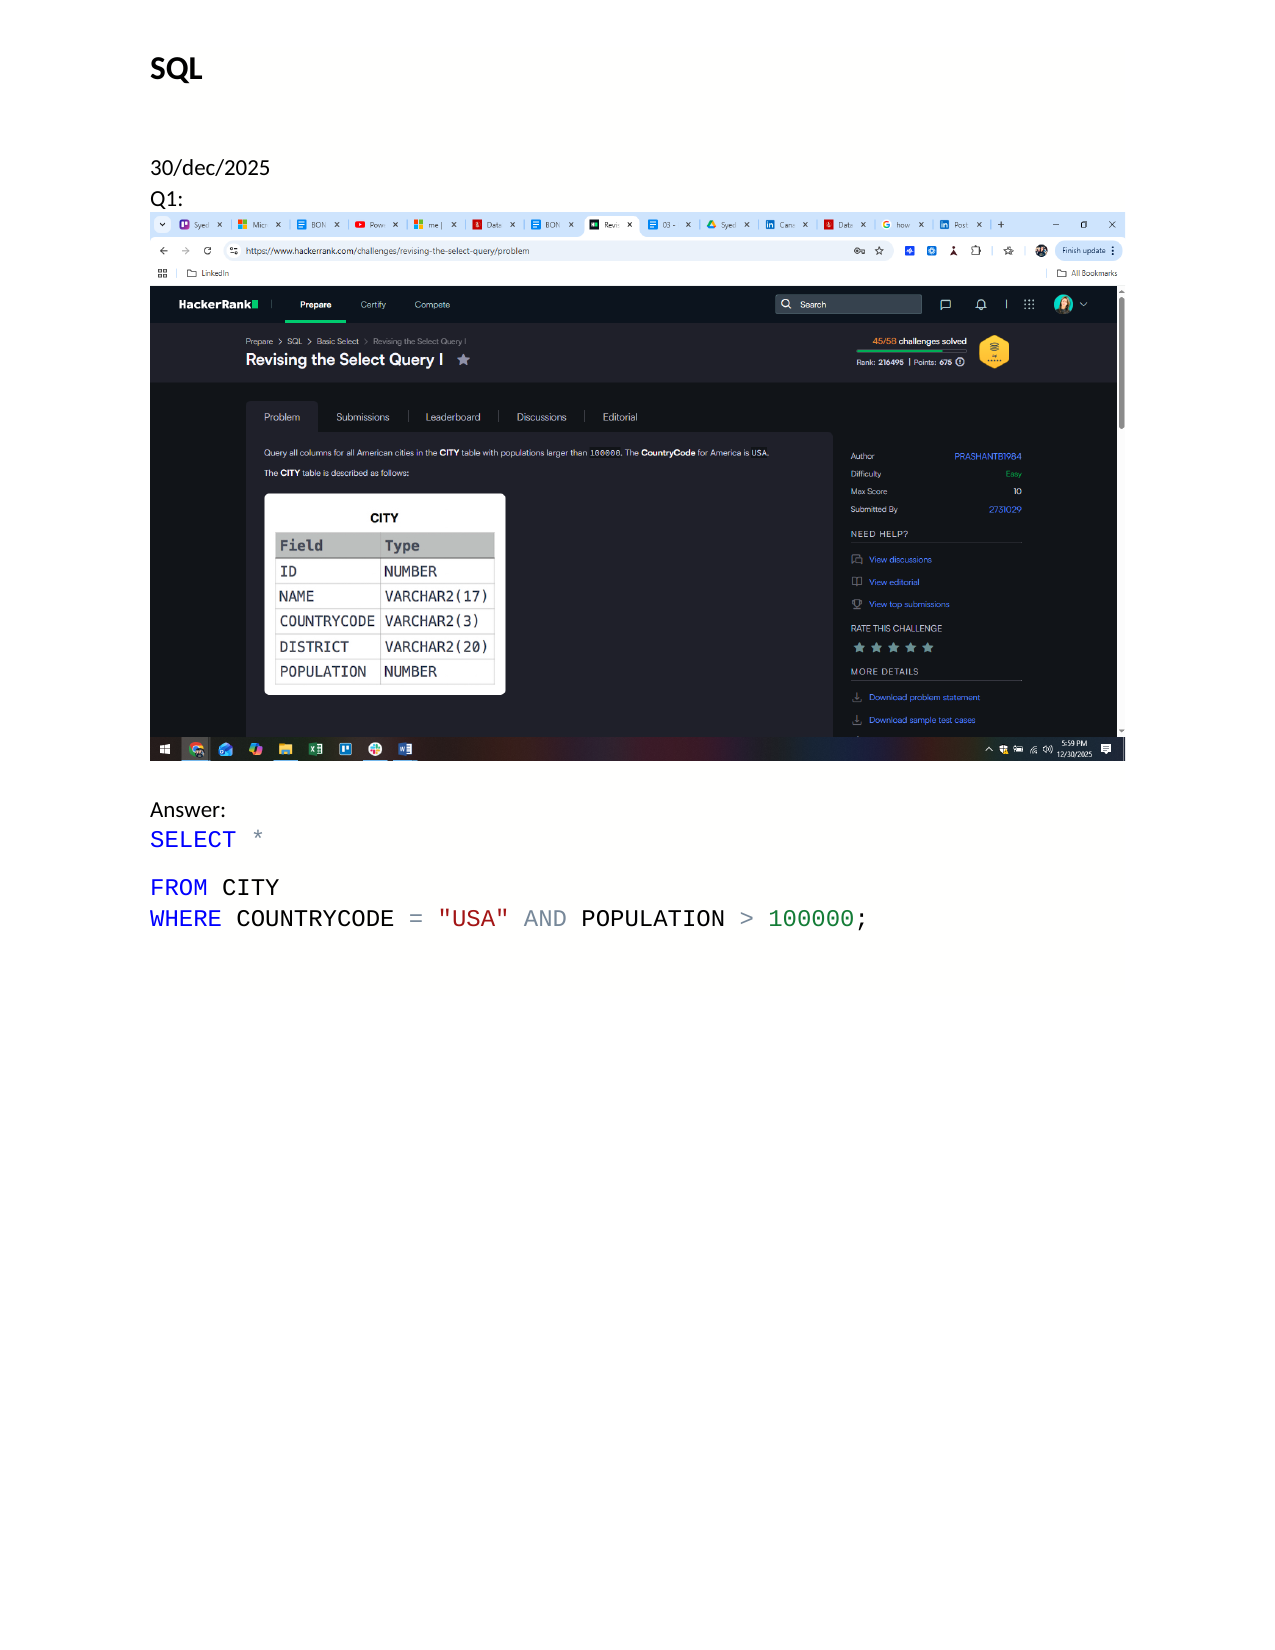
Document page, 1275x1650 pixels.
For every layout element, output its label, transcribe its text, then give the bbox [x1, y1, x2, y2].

text SQL 30/dec/2025 Q1: Answer: SELECT * [150, 47, 1125, 212]
text SQL 30/dec/2025 Q1: Answer: SELECT * [150, 761, 1125, 855]
picture [150, 212, 1125, 761]
text FROM CITY [150, 871, 1125, 903]
text WHERE COUNTRYCODE = "USA" AND POPULATION > 100000; [150, 903, 1125, 996]
